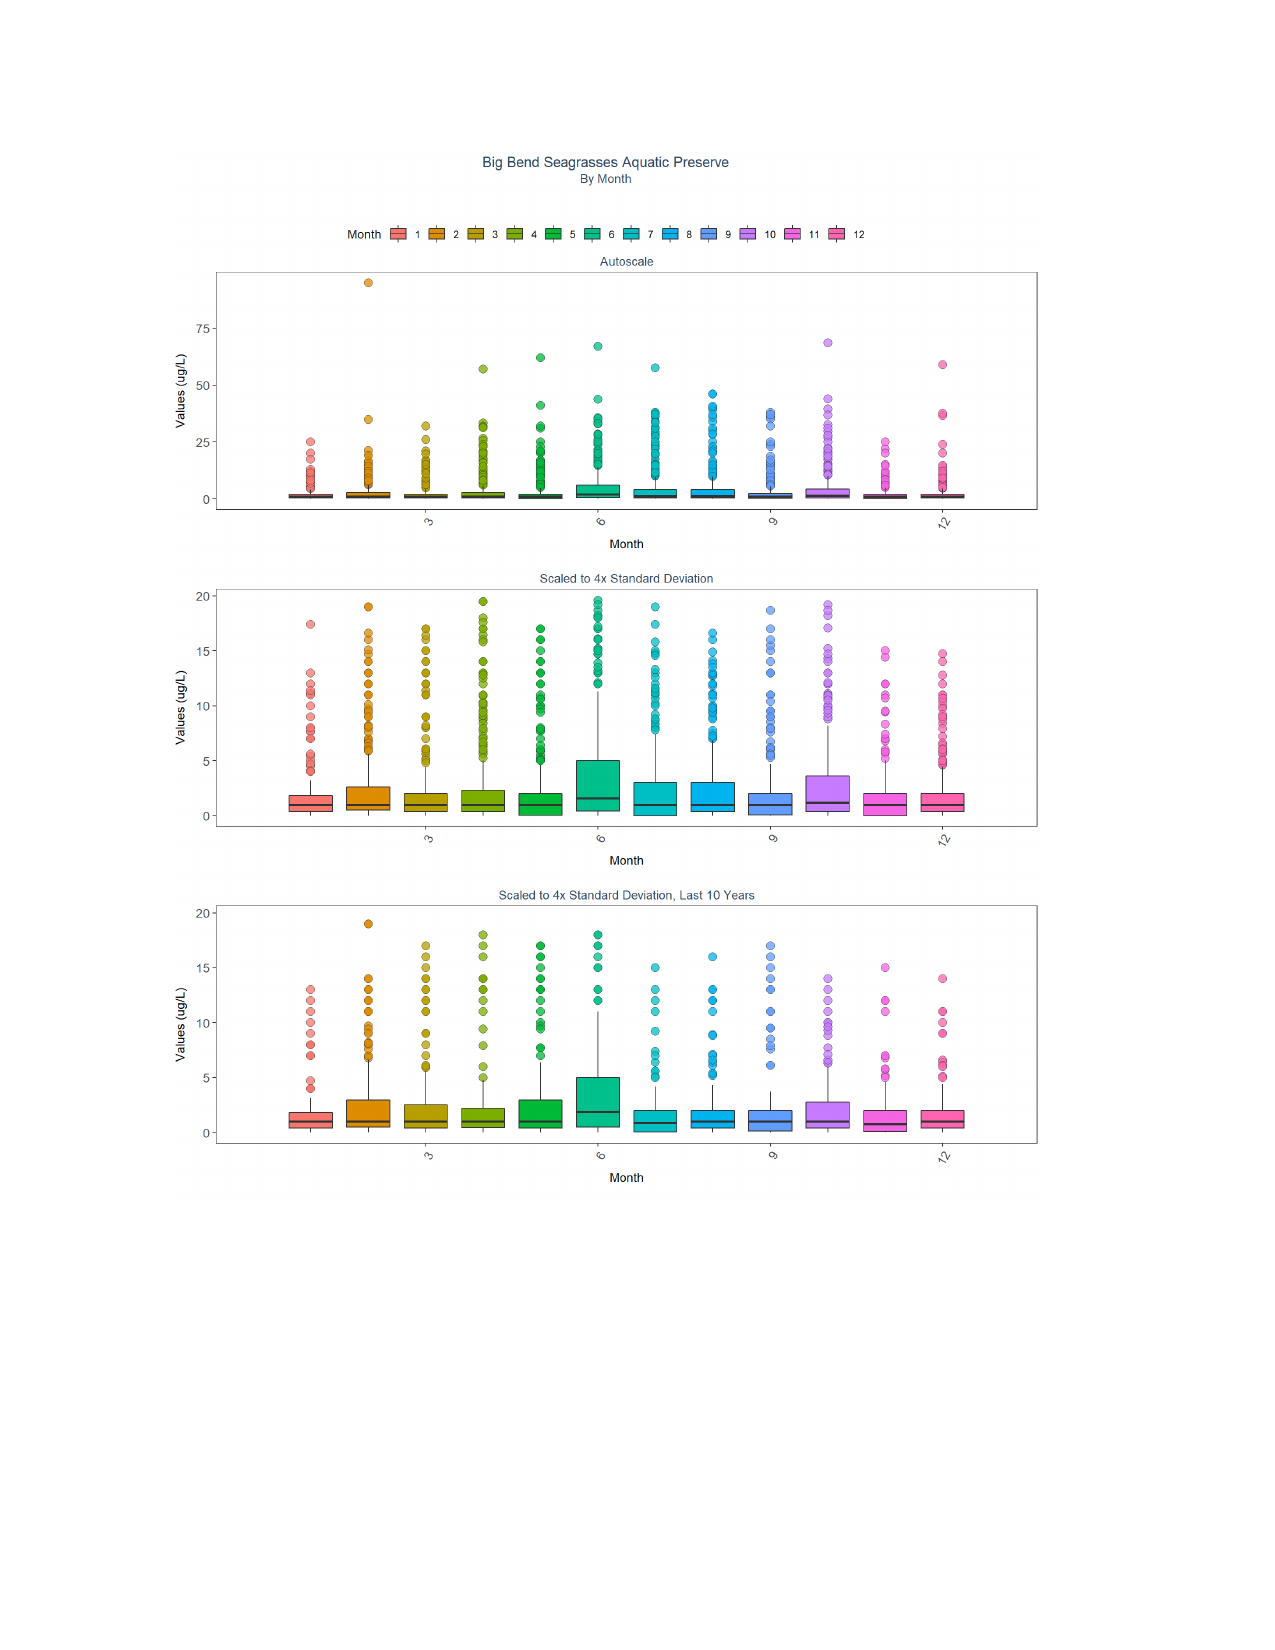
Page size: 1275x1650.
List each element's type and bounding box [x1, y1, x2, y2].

picture [168, 150, 1044, 1200]
